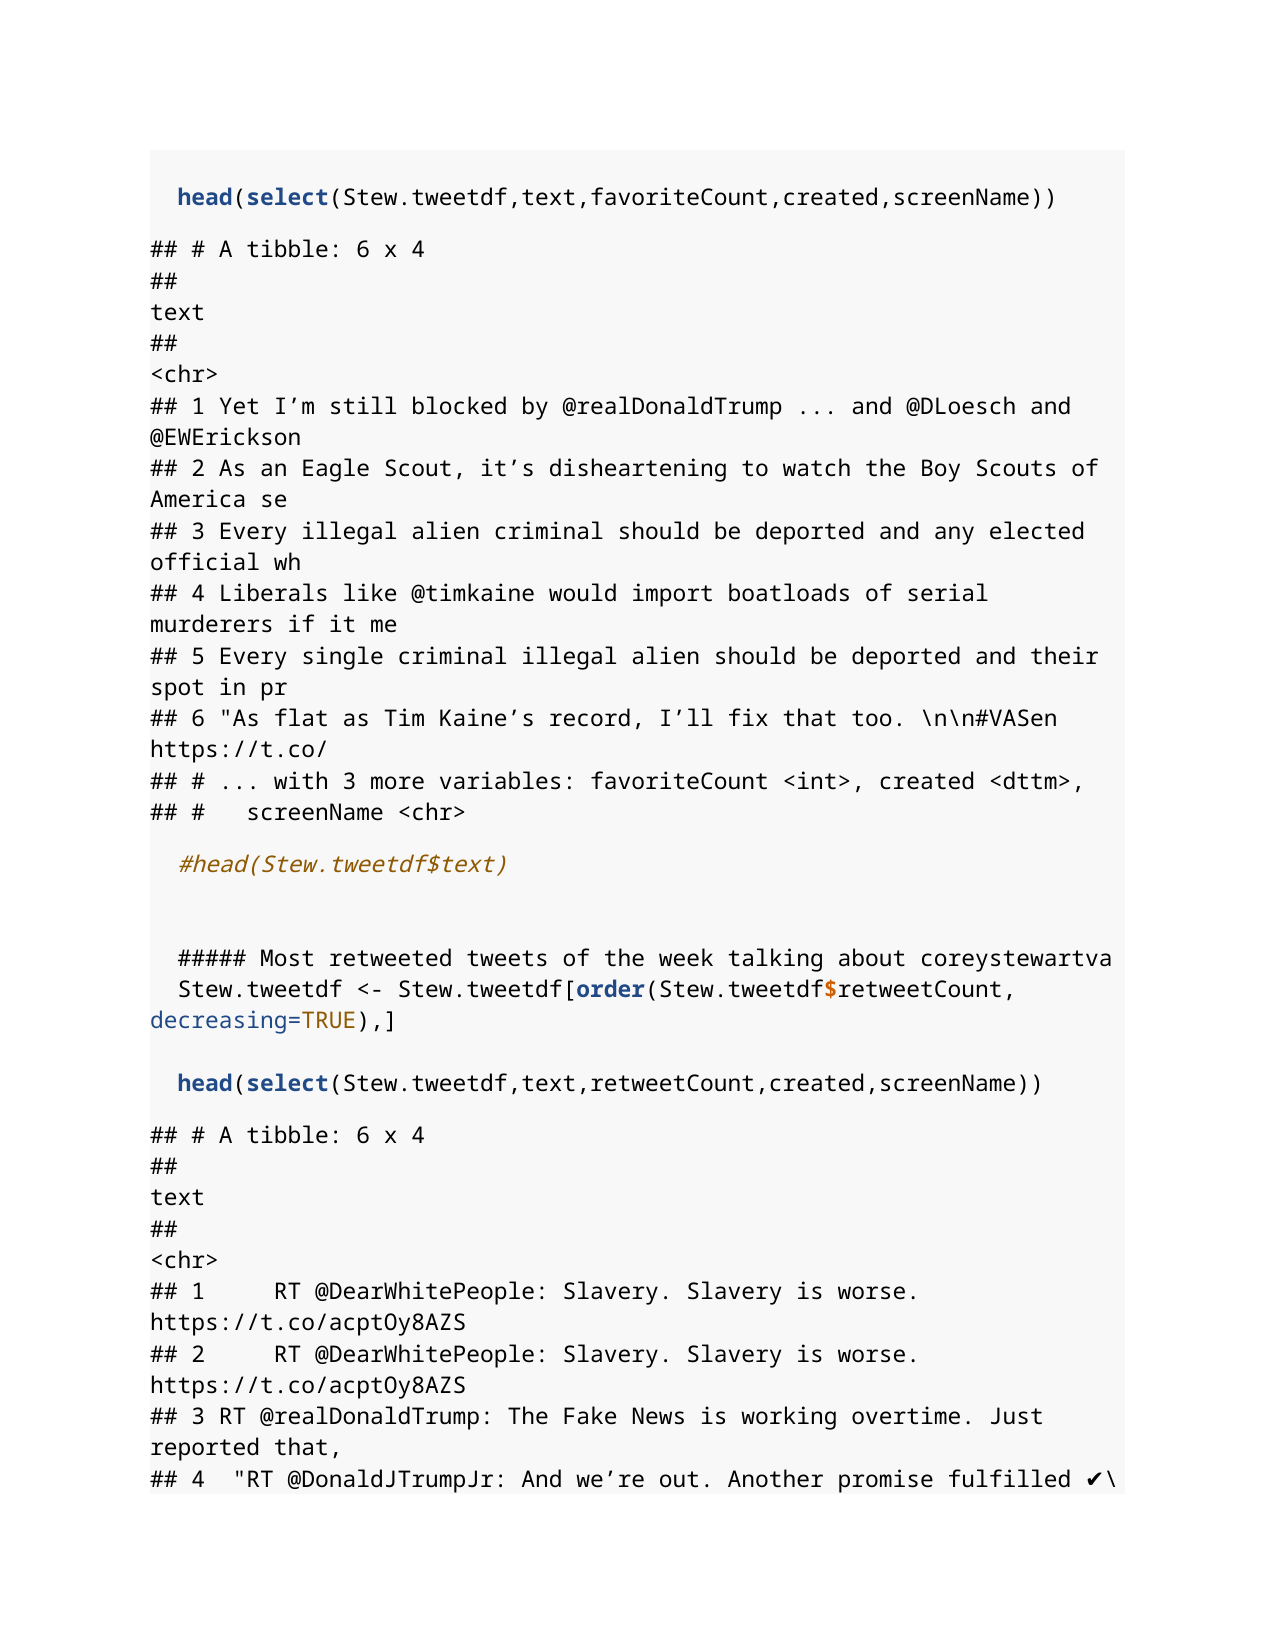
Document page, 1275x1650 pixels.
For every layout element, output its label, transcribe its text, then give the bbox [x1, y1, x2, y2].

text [150, 1119, 1125, 1494]
text ## # A tibble: 6 x 4 ## text ## <chr> ## 1 Yet I’m still blocked by @realDonaldTrump ... and @DLoesch and @EWErickson ## 2 As an Eagle Scout, it’s disheartening to watch the Boy Scouts of America se ## 3 Every illegal alien criminal should be deported and any elected official wh ## 4 Liberals like @timkaine would import boatloads of serial murderers if it me ## 5 Every single criminal illegal alien should be deported and their spot in pr ## 6 "As flat as Tim Kaine’s record, I’ll fix that too. \n\n#VASen https://t.co/ ## # ... with 3 more variables: favoriteCount <int>, created <dttm>, ## # screenName <chr> [150, 233, 1125, 827]
text #head(Stew.tweetdf$text) ##### Most retweeted tweets of the week talking about coreystewartva Stew.tweetdf <- Stew.tweetdf[order(Stew.tweetdf$retweetCount, decreasing=TRUE),] head(select(Stew.tweetdf,text,retweetCount,created,screenName)) [150, 848, 1125, 1098]
